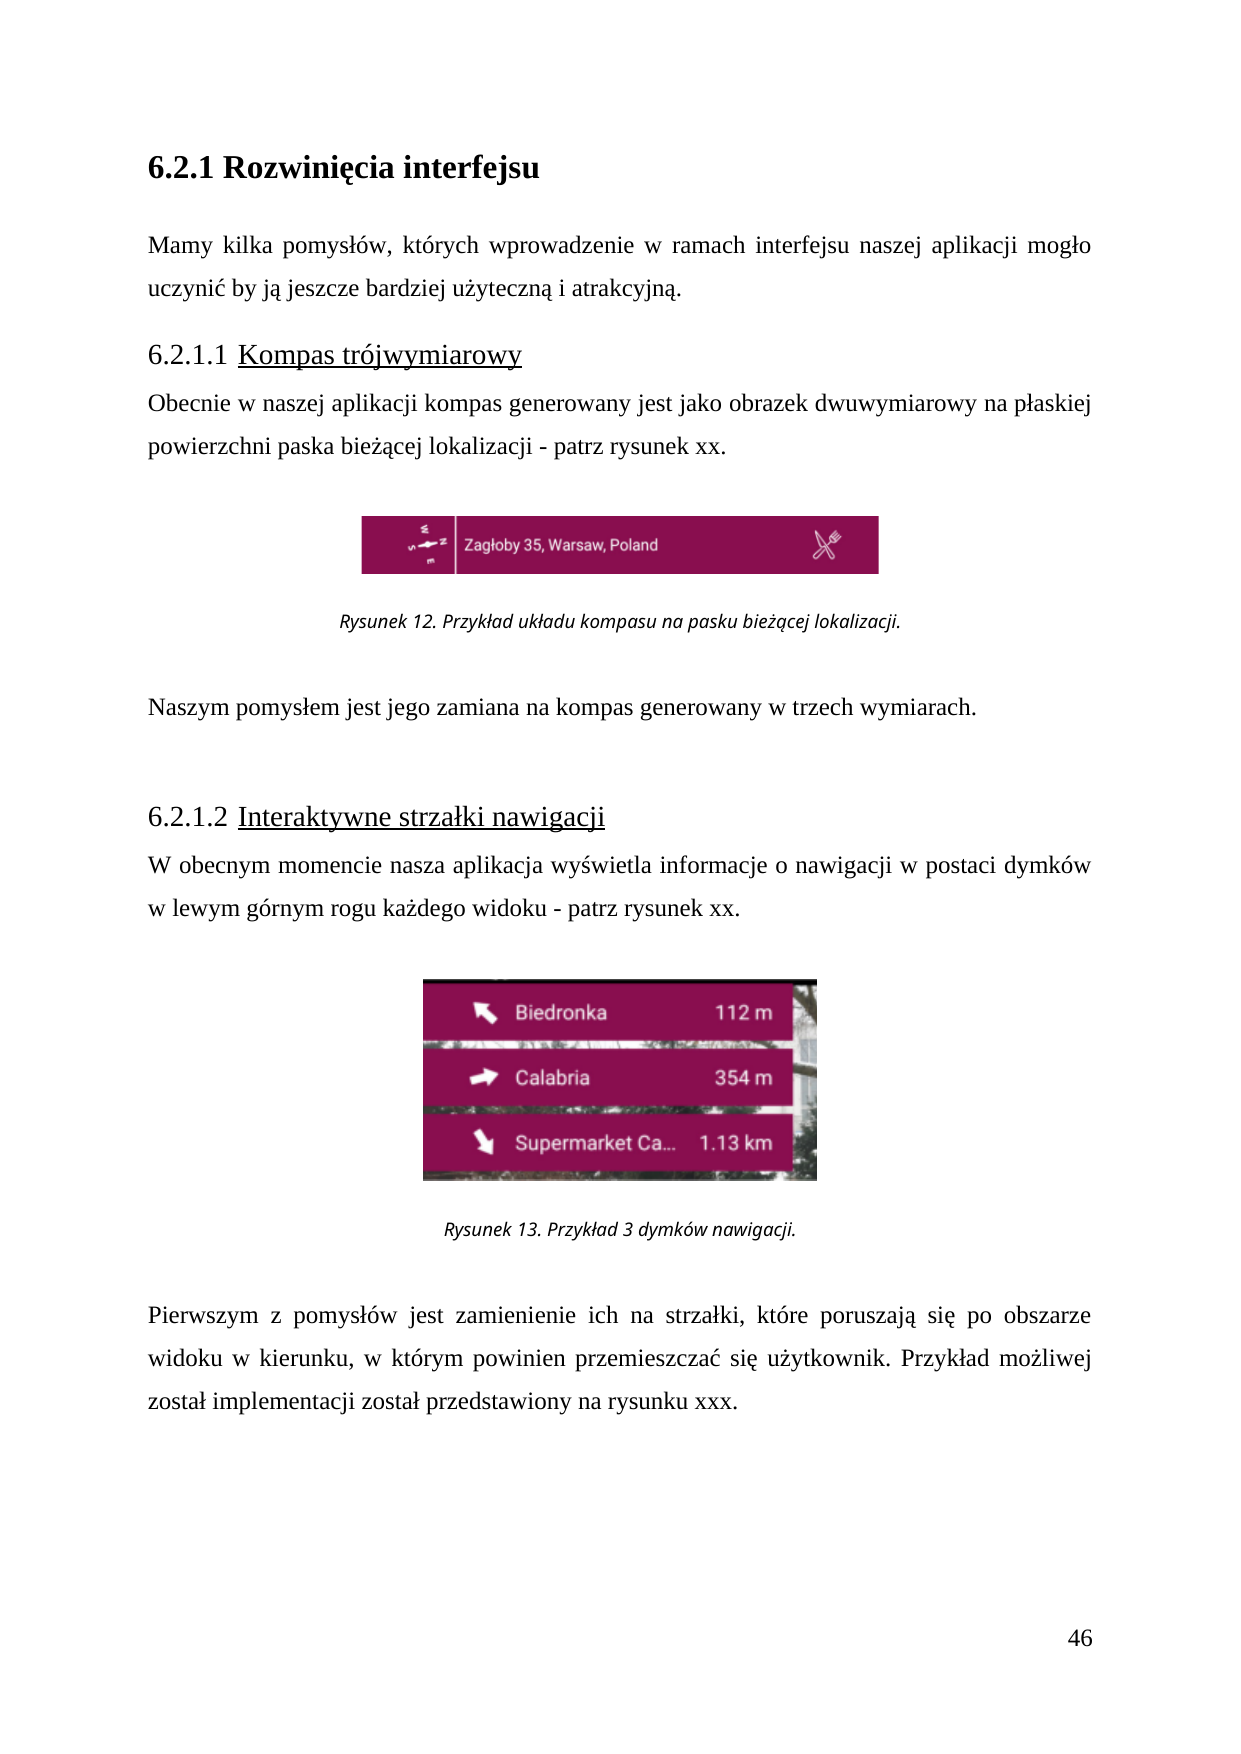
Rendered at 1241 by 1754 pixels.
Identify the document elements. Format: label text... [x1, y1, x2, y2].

list W obecnym momencie nasza aplikacja wyświetla informacje o nawigacji w postaci dymków w lewym górnym rogu każdego widoku - patrz rysunek xx. [148, 850, 1092, 922]
subtitle Interaktywne strzałki nawigacji [148, 799, 1092, 833]
subtitle Kompas trójwymiarowy [148, 337, 1092, 371]
picture [423, 979, 817, 1181]
list Obecnie w naszej aplikacji kompas generowany jest jako obrazek dwuwymiarowy na płaskiej powierzchni paska bieżącej lokalizacji - patrz rysunek xx. [148, 388, 1092, 459]
text Mamy kilka pomysłów, których wprowadzenie w ramach interfejsu naszej aplikacji mogło uczynić by ją jeszcze bardziej użyteczną i atrakcyjną. [148, 230, 1092, 302]
list Pierwszym z pomysłów jest zamienienie ich na strzałki, które poruszają się po obszarze widoku w kierunku, w którym powinien przemieszczać się użytkownik. Przykład możliwej został implementacji został przedstawiony na rysunku xxx. [148, 1300, 1092, 1415]
picture [361, 516, 879, 574]
subtitle Rozwinięcia interfejsu [148, 148, 1092, 186]
list Naszym pomysłem jest jego zamiana na kompas generowany w trzech wymiarach. [148, 692, 1092, 721]
